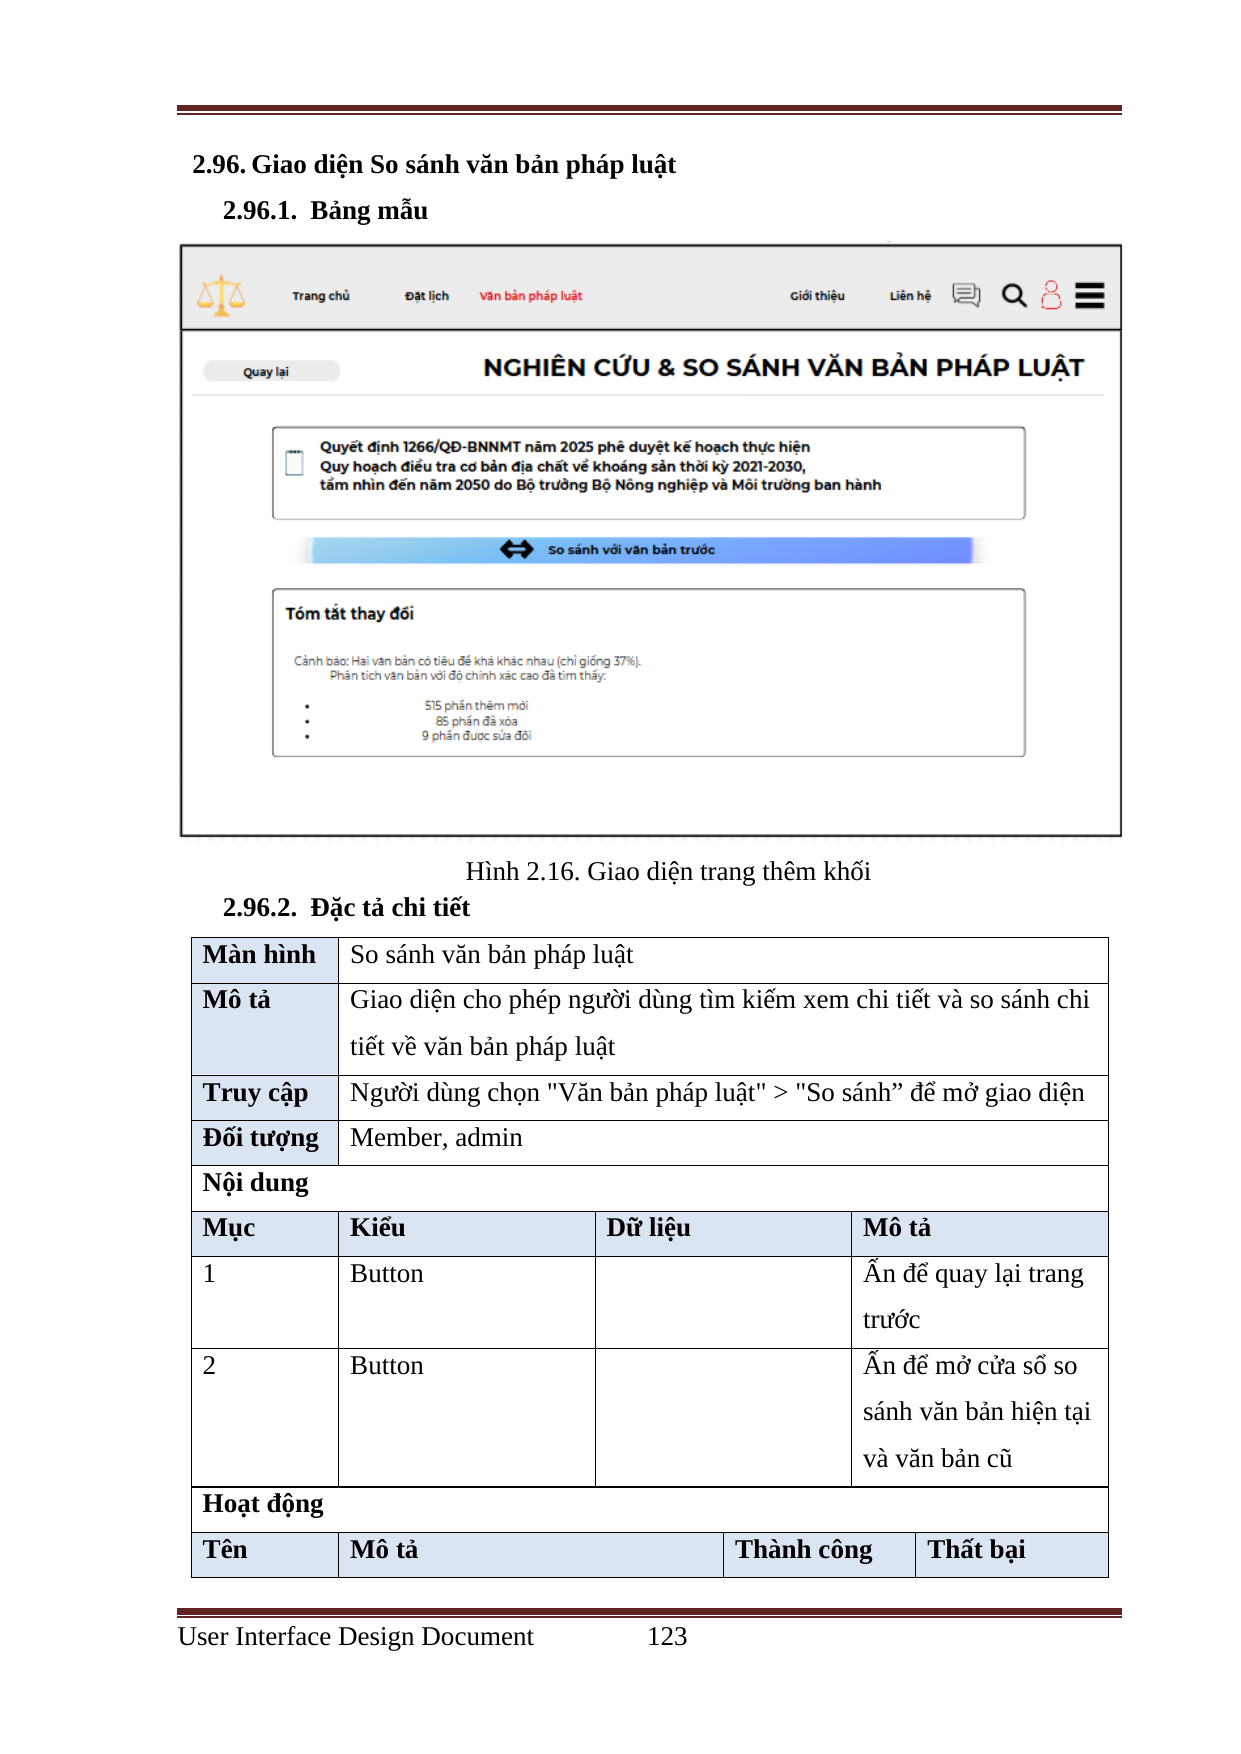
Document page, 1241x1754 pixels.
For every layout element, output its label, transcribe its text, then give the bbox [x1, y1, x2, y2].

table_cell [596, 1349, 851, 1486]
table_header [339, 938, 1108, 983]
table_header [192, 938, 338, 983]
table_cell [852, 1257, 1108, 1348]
picture [177, 241, 1123, 841]
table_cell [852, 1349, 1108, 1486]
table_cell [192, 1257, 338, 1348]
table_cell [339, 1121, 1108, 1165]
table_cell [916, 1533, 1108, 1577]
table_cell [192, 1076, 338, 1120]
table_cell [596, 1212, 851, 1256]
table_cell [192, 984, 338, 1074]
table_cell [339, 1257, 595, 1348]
list Hình 2.16. Giao diện trang thêm khối [215, 855, 1122, 886]
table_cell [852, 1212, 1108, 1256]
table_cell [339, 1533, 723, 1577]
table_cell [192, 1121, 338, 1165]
list Giao diện So sánh văn bản pháp luật [192, 148, 1122, 179]
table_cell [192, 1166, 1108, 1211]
list Bảng mẫu [223, 194, 1122, 226]
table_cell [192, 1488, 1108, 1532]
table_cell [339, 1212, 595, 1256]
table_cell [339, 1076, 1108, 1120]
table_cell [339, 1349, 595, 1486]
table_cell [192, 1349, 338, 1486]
list Đặc tả chi tiết [223, 891, 1122, 922]
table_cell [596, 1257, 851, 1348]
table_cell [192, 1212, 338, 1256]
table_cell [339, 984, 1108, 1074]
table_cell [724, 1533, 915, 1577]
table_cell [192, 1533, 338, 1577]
